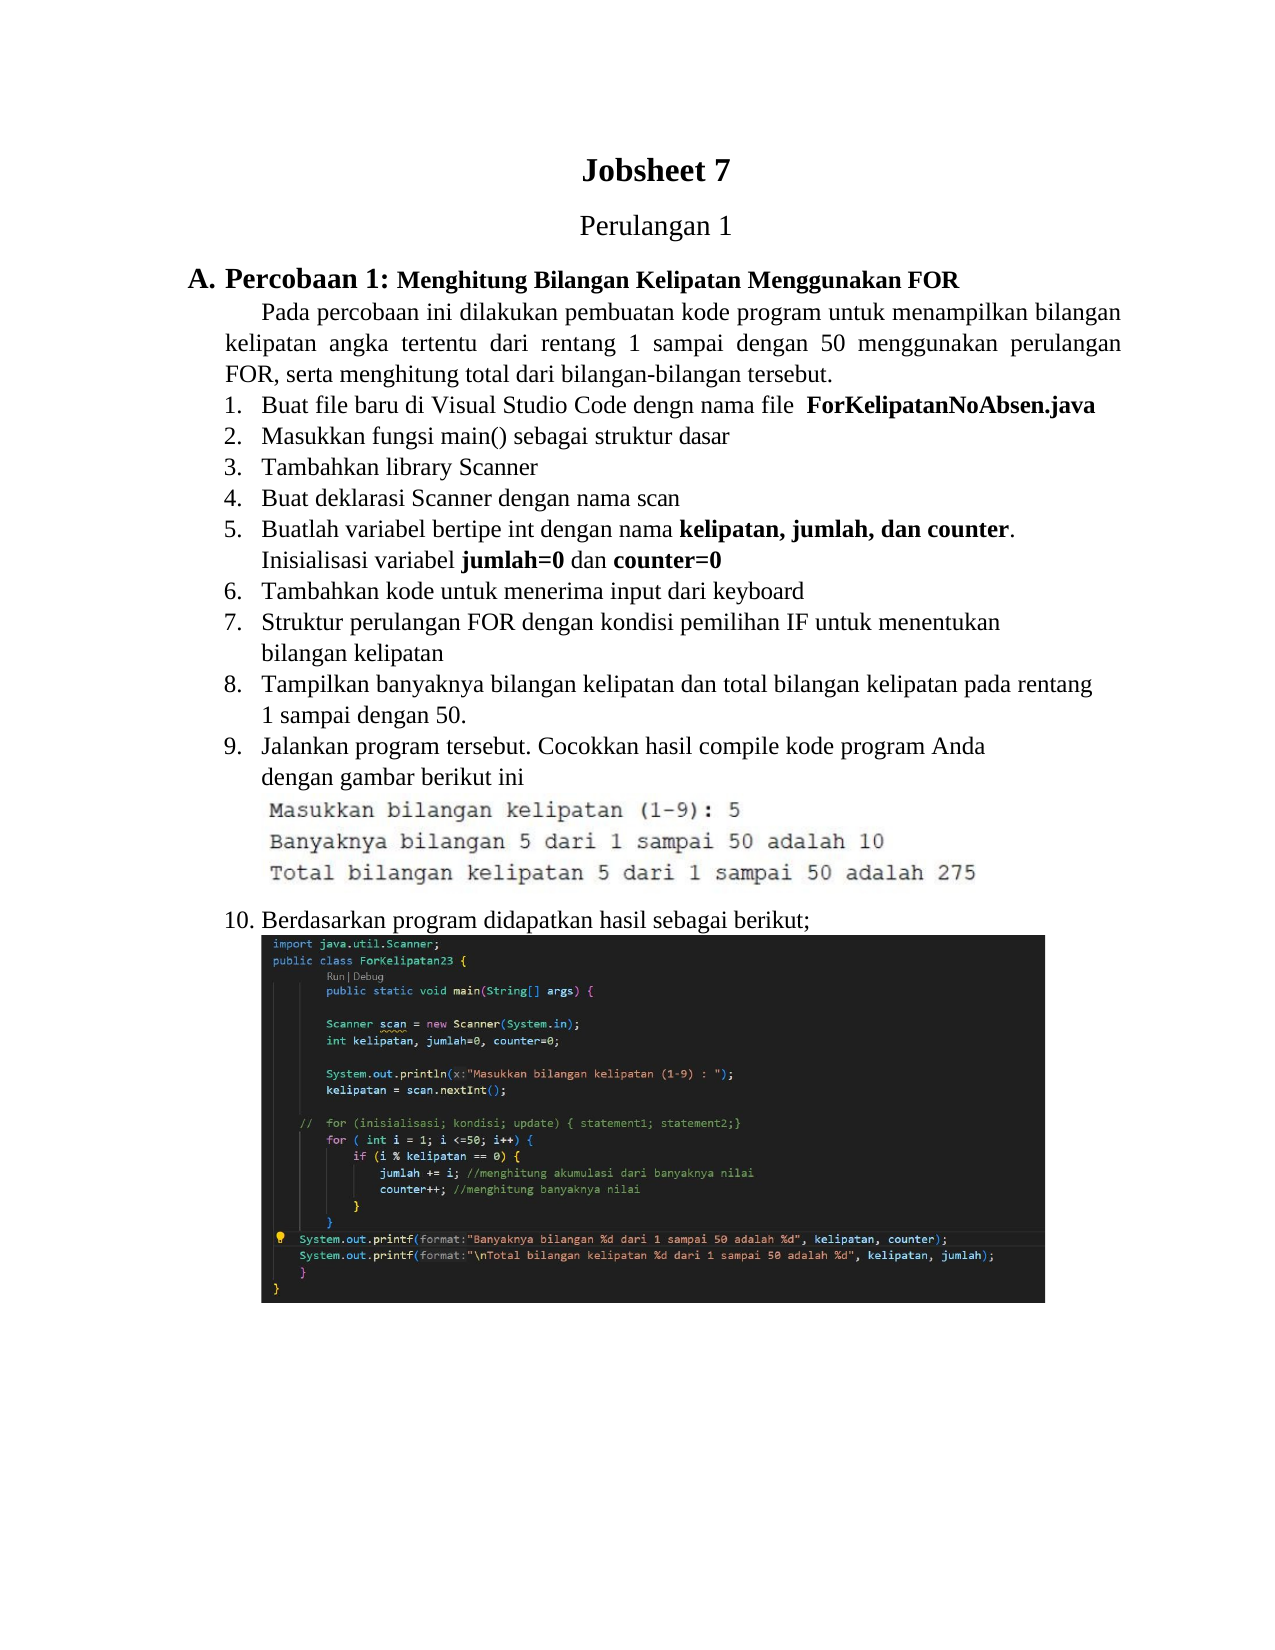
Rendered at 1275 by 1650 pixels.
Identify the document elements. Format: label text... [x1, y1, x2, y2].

list Buatlah variabel bertipe int dengan nama kelipatan, jumlah, dan counter. Inisialisasi variabel jumlah=0 dan counter=0 [224, 514, 1016, 574]
picture [261, 793, 977, 894]
text Perulangan 1 [177, 208, 1136, 242]
text Jobsheet 7 [177, 150, 1136, 188]
list Percobaan 1: Menghitung Bilangan Kelipatan Menggunakan FOR [187, 261, 1275, 294]
list Tambahkan kode untuk menerima input dari keyboard [224, 576, 1275, 605]
text Pada percobaan ini dilakukan pembuatan kode program untuk menampilkan bilangan kelipatan angka tertentu dari rentang 1 sampai dengan 50 menggunakan perulangan FOR, serta menghitung total dari bilangan-bilangan tersebut. [225, 297, 1122, 388]
list Tampilkan banyaknya bilangan kelipatan dan total bilangan kelipatan pada rentang 1 sampai dengan 50. [224, 669, 1109, 729]
list Berdasarkan program didapatkan hasil sebagai berikut; [224, 905, 1275, 934]
list Jalankan program tersebut. Cocokkan hasil compile kode program Anda dengan gambar berikut ini [224, 731, 1062, 791]
list Tambahkan library Scanner [224, 452, 1275, 481]
list Struktur perulangan FOR dengan kondisi pemilihan IF untuk menentukan bilangan kelipatan [224, 607, 1092, 667]
list Masukkan fungsi main() sebagai struktur dasar [224, 421, 1275, 450]
list Buat deklarasi Scanner dengan nama scan [224, 483, 1275, 512]
picture [261, 935, 1046, 1303]
list Buat file baru di Visual Studio Code dengn nama file ForKelipatanNoAbsen.java [224, 390, 1275, 419]
